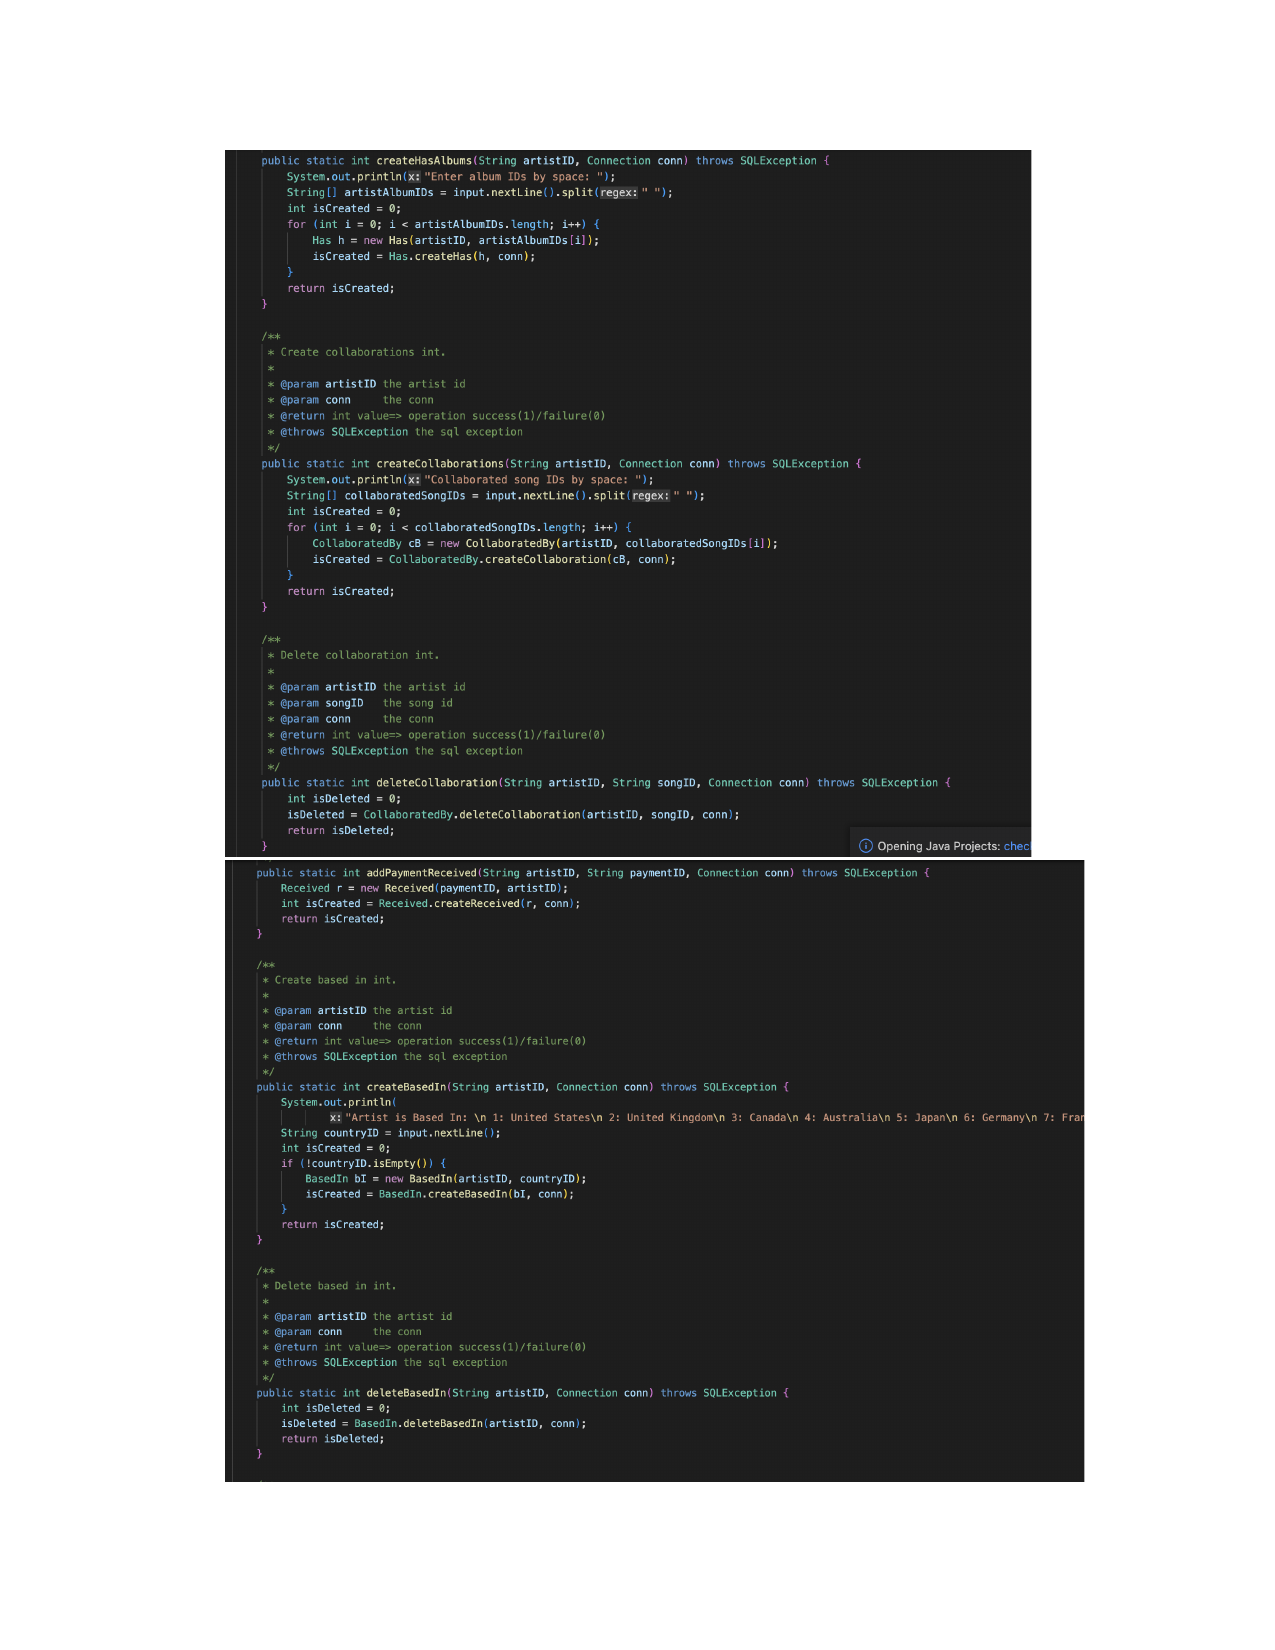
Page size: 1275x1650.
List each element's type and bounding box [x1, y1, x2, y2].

picture [225, 860, 1085, 1482]
picture [225, 150, 1032, 857]
text [225, 150, 1125, 1482]
